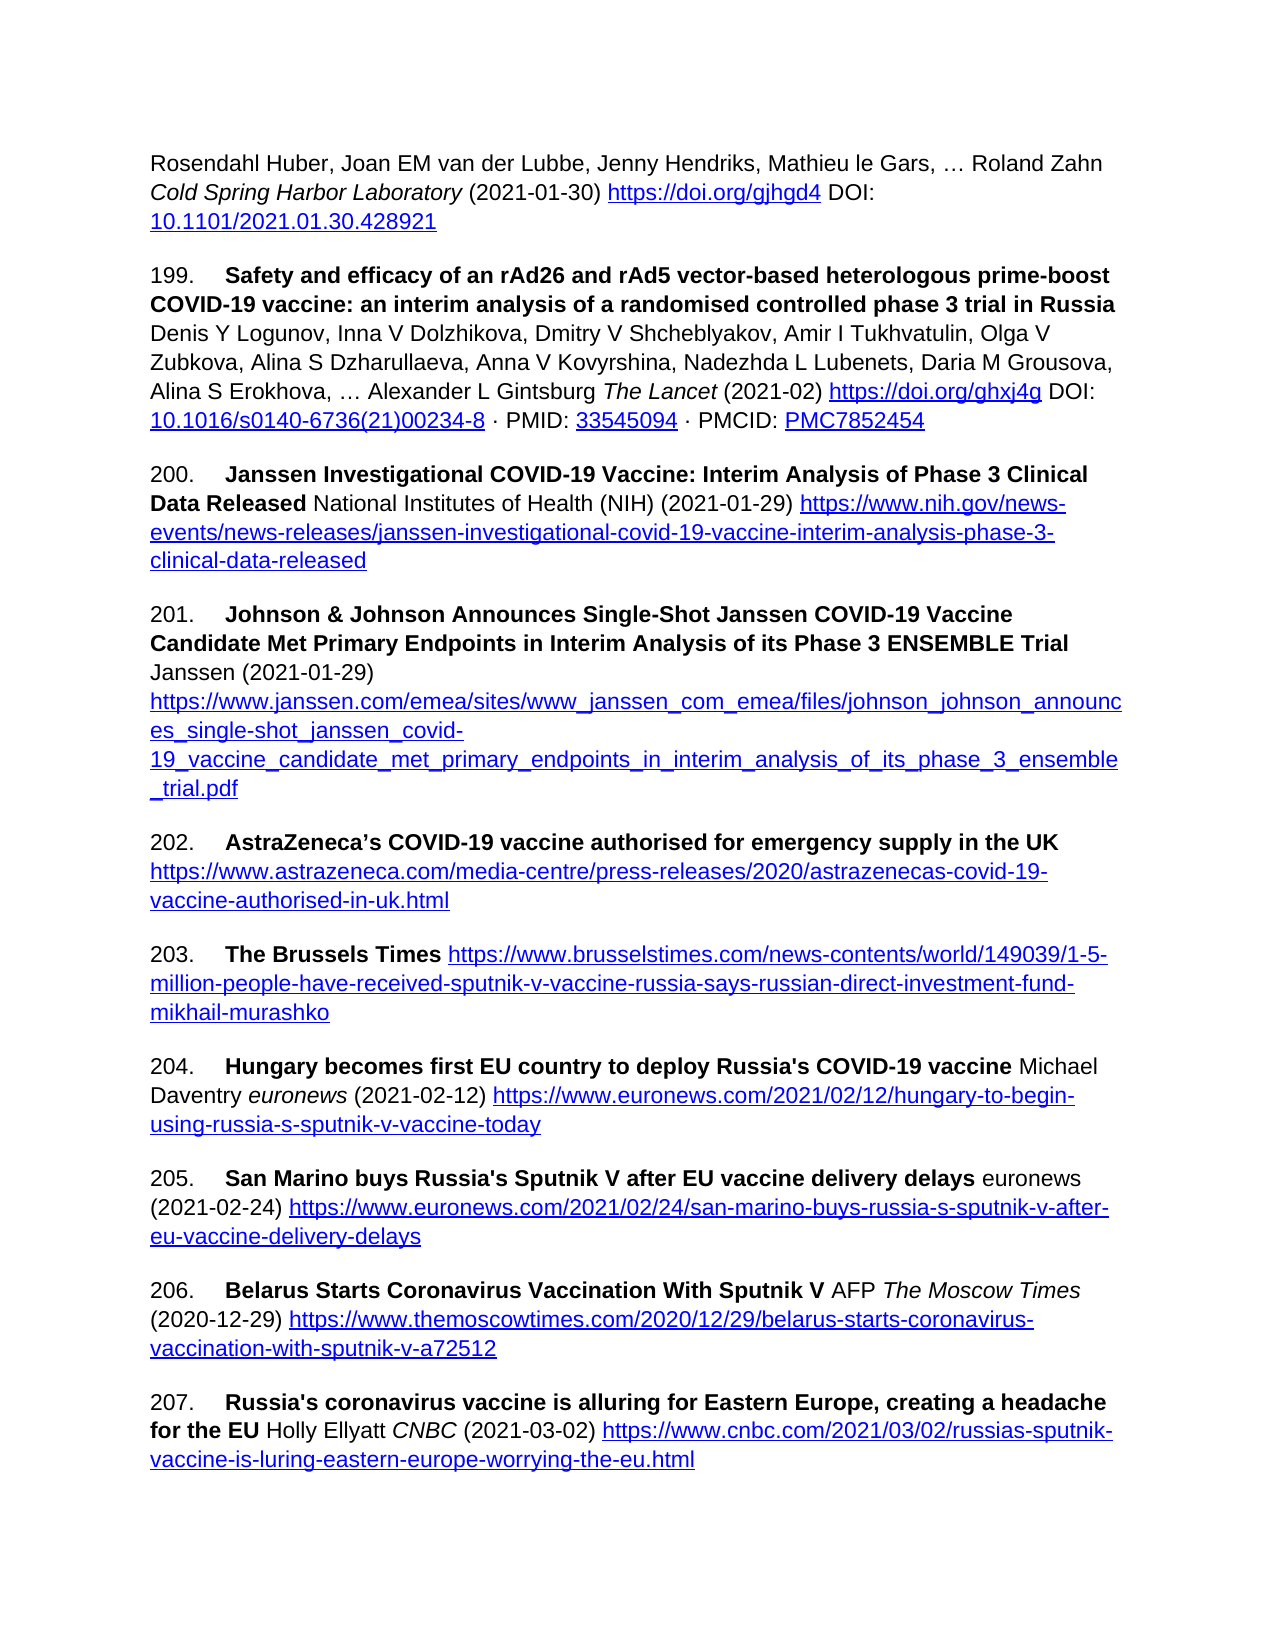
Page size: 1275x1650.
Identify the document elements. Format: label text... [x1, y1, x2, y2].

text 203. The Brussels Times https://www.brusselstimes.com/news-contents/world/149039/1-5-million-people-have-received-sputnik-v-vaccine-russia-says-russian-direct-investment-fund-mikhail-murashko [150, 941, 1125, 1025]
text 199. Safety and efficacy of an rAd26 and rAd5 vector-based heterologous prime-boost COVID-19 vaccine: an interim analysis of a randomised controlled phase 3 trial in Russia Denis Y Logunov, Inna V Dolzhikova, Dmitry V Shcheblyakov, Amir I Tukhvatulin, Olga V Zubkova, Alina S Dzharullaeva, Anna V Kovyrshina, Nadezhda L Lubenets, Daria M Grousova, Alina S Erokhova, … Alexander L Gintsburg The Lancet (2021-02) https://doi.org/ghxj4g DOI: 10.1016/s0140-6736(21)00234-8 · PMID: 33545094 · PMCID: PMC7852454 [150, 262, 1125, 433]
text 202. AstraZeneca’s COVID-19 vaccine authorised for emergency supply in the UK https://www.astrazeneca.com/media-centre/press-releases/2020/astrazenecas-covid-19-vaccine-authorised-in-uk.html [150, 829, 1125, 913]
text 206. Belarus Starts Coronavirus Vaccination With Sputnik V AFP The Moscow Times (2020-12-29) https://www.themoscowtimes.com/2020/12/29/belarus-starts-coronavirus-vaccination-with-sputnik-v-a72512 [150, 1277, 1125, 1361]
text 201. Johnson & Johnson Announces Single-Shot Janssen COVID-19 Vaccine Candidate Met Primary Endpoints in Interim Analysis of its Phase 3 ENSEMBLE Trial Janssen (2021-01-29) https://www.janssen.com/emea/sites/www_janssen_com_emea/files/johnson_johnson_announces_single-shot_janssen_covid-19_vaccine_candidate_met_primary_endpoints_in_interim_analysis_of_its_phase_3_ensemble_trial.pdf [150, 601, 1125, 802]
text 200. Janssen Investigational COVID-19 Vaccine: Interim Analysis of Phase 3 Clinical Data Released National Institutes of Health (NIH) (2021-01-29) https://www.nih.gov/news-events/news-releases/janssen-investigational-covid-19-vaccine-interim-analysis-phase-3-clinical-data-released [150, 461, 1125, 574]
text 205. San Marino buys Russia's Sputnik V after EU vaccine delivery delays euronews (2021-02-24) https://www.euronews.com/2021/02/24/san-marino-buys-russia-s-sputnik-v-after-eu-vaccine-delivery-delays [150, 1165, 1125, 1249]
text 204. Hungary becomes first EU country to deploy Russia's COVID-19 vaccine Michael Daventry euronews (2021-02-12) https://www.euronews.com/2021/02/12/hungary-to-begin-using-russia-s-sputnik-v-vaccine-today [150, 1053, 1125, 1137]
text 207. Russia's coronavirus vaccine is alluring for Eastern Europe, creating a headache for the EU Holly Ellyatt CNBC (2021-03-02) https://www.cnbc.com/2021/03/02/russias-sputnik-vaccine-is-luring-eastern-europe-worrying-the-eu.html [150, 1388, 1125, 1473]
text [150, 150, 1125, 234]
